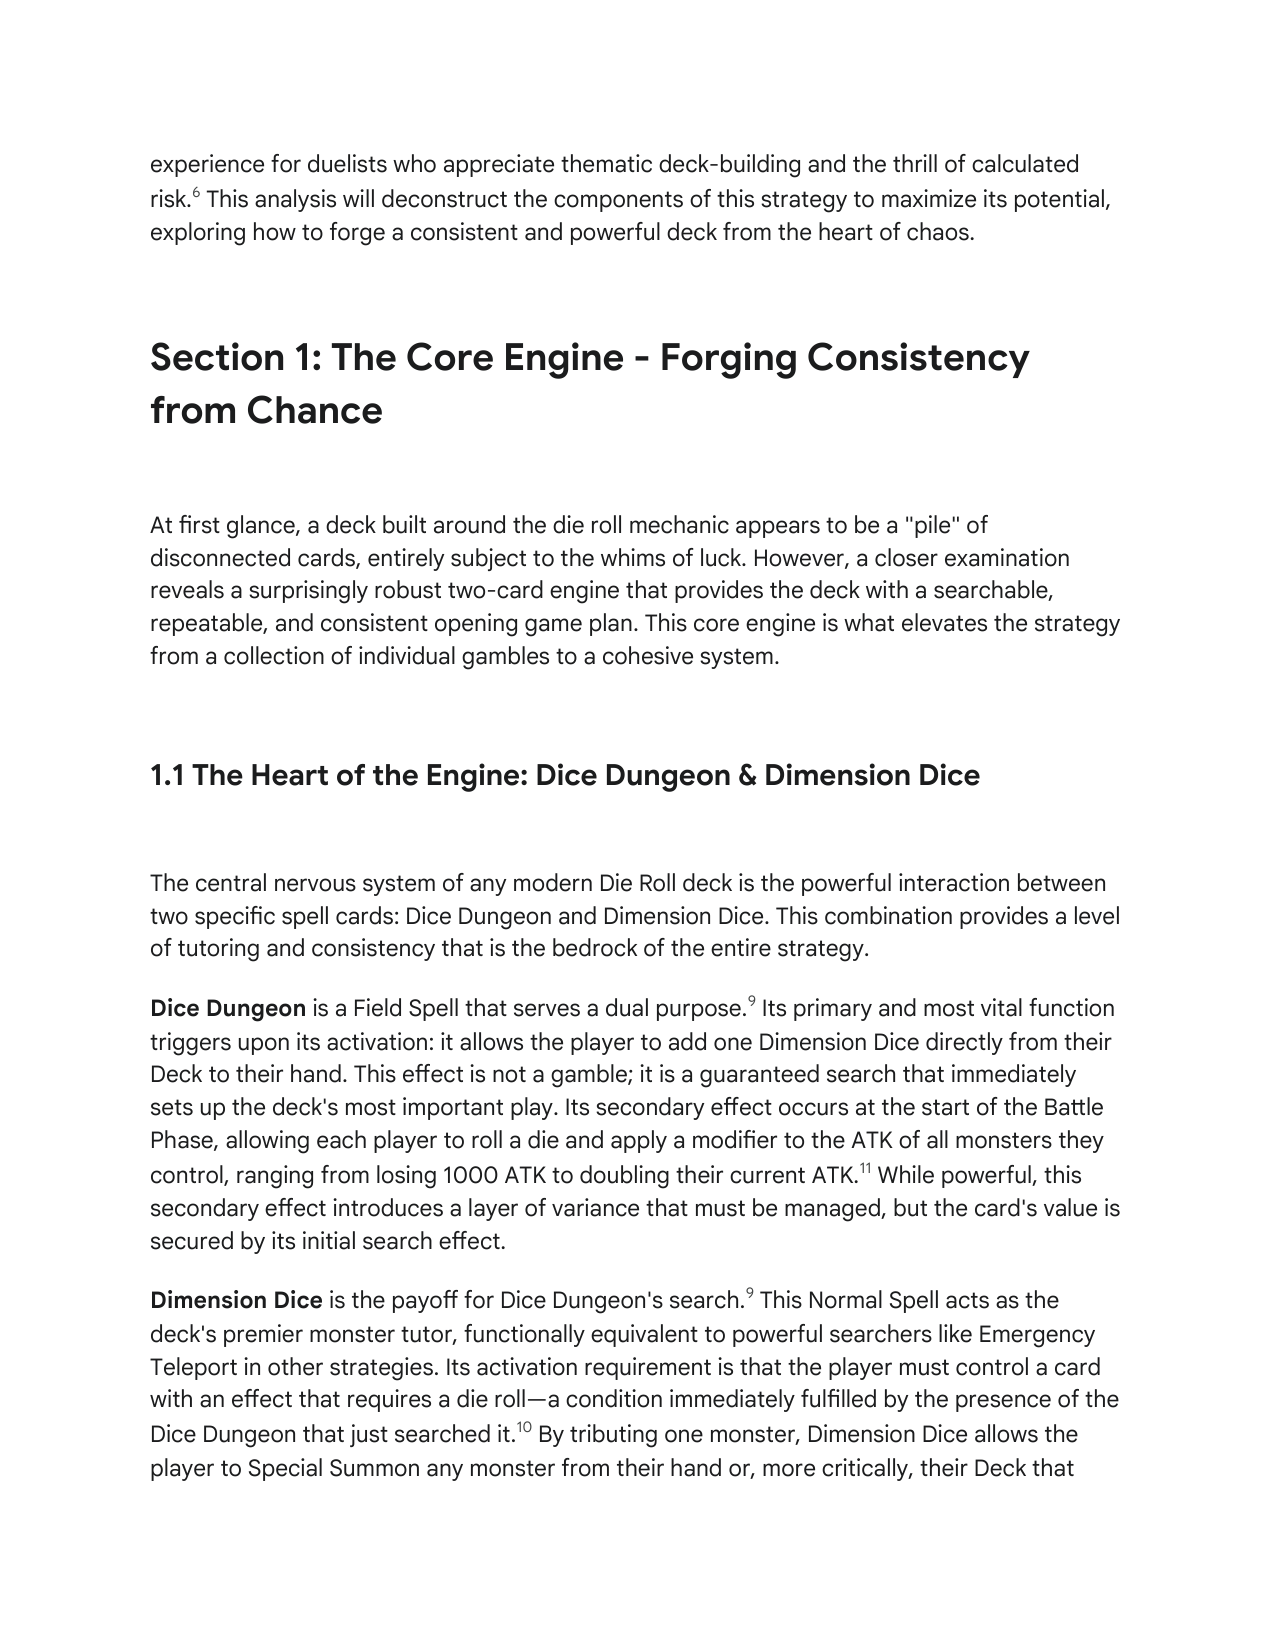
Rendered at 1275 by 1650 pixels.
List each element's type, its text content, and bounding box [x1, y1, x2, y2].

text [150, 150, 1125, 247]
text At first glance, a deck built around the die roll mechanic appears to be a "pile" of disconnected cards, entirely subject to the whims of luck. However, a closer examination reveals a surprisingly robust two-card engine that provides the deck with a searchable, repeatable, and consistent opening game plan. This core engine is what elevates the strategy from a collection of individual gambles to a cohesive system. [150, 511, 1125, 671]
subtitle 1.1 The Heart of the Engine: Dice Dungeon & Dimension Dice [150, 757, 1125, 794]
text Dice Dungeon is a Field Spell that serves a dual purpose.9 Its primary and most vital function triggers upon its activation: it allows the player to add one Dimension Dice directly from their Deck to their hand. This effect is not a gamble; it is a guaranteed search that immediately sets up the deck's most important play. Its secondary effect occurs at the start of the Battle Phase, allowing each player to roll a die and apply a modifier to the ATK of all monsters they control, ranging from losing 1000 ATK to doubling their current ATK.11 While powerful, this secondary effect introduces a layer of variance that must be managed, but the card's value is secured by its initial search effect. [150, 992, 1125, 1256]
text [150, 1285, 1125, 1483]
subtitle Section 1: The Core Engine - Forging Consistency from Chance [150, 334, 1125, 434]
text The central nervous system of any modern Die Roll deck is the powerful interaction between two specific spell cards: Dice Dungeon and Dimension Dice. This combination provides a level of tutoring and consistency that is the bedrock of the entire strategy. [150, 869, 1125, 963]
